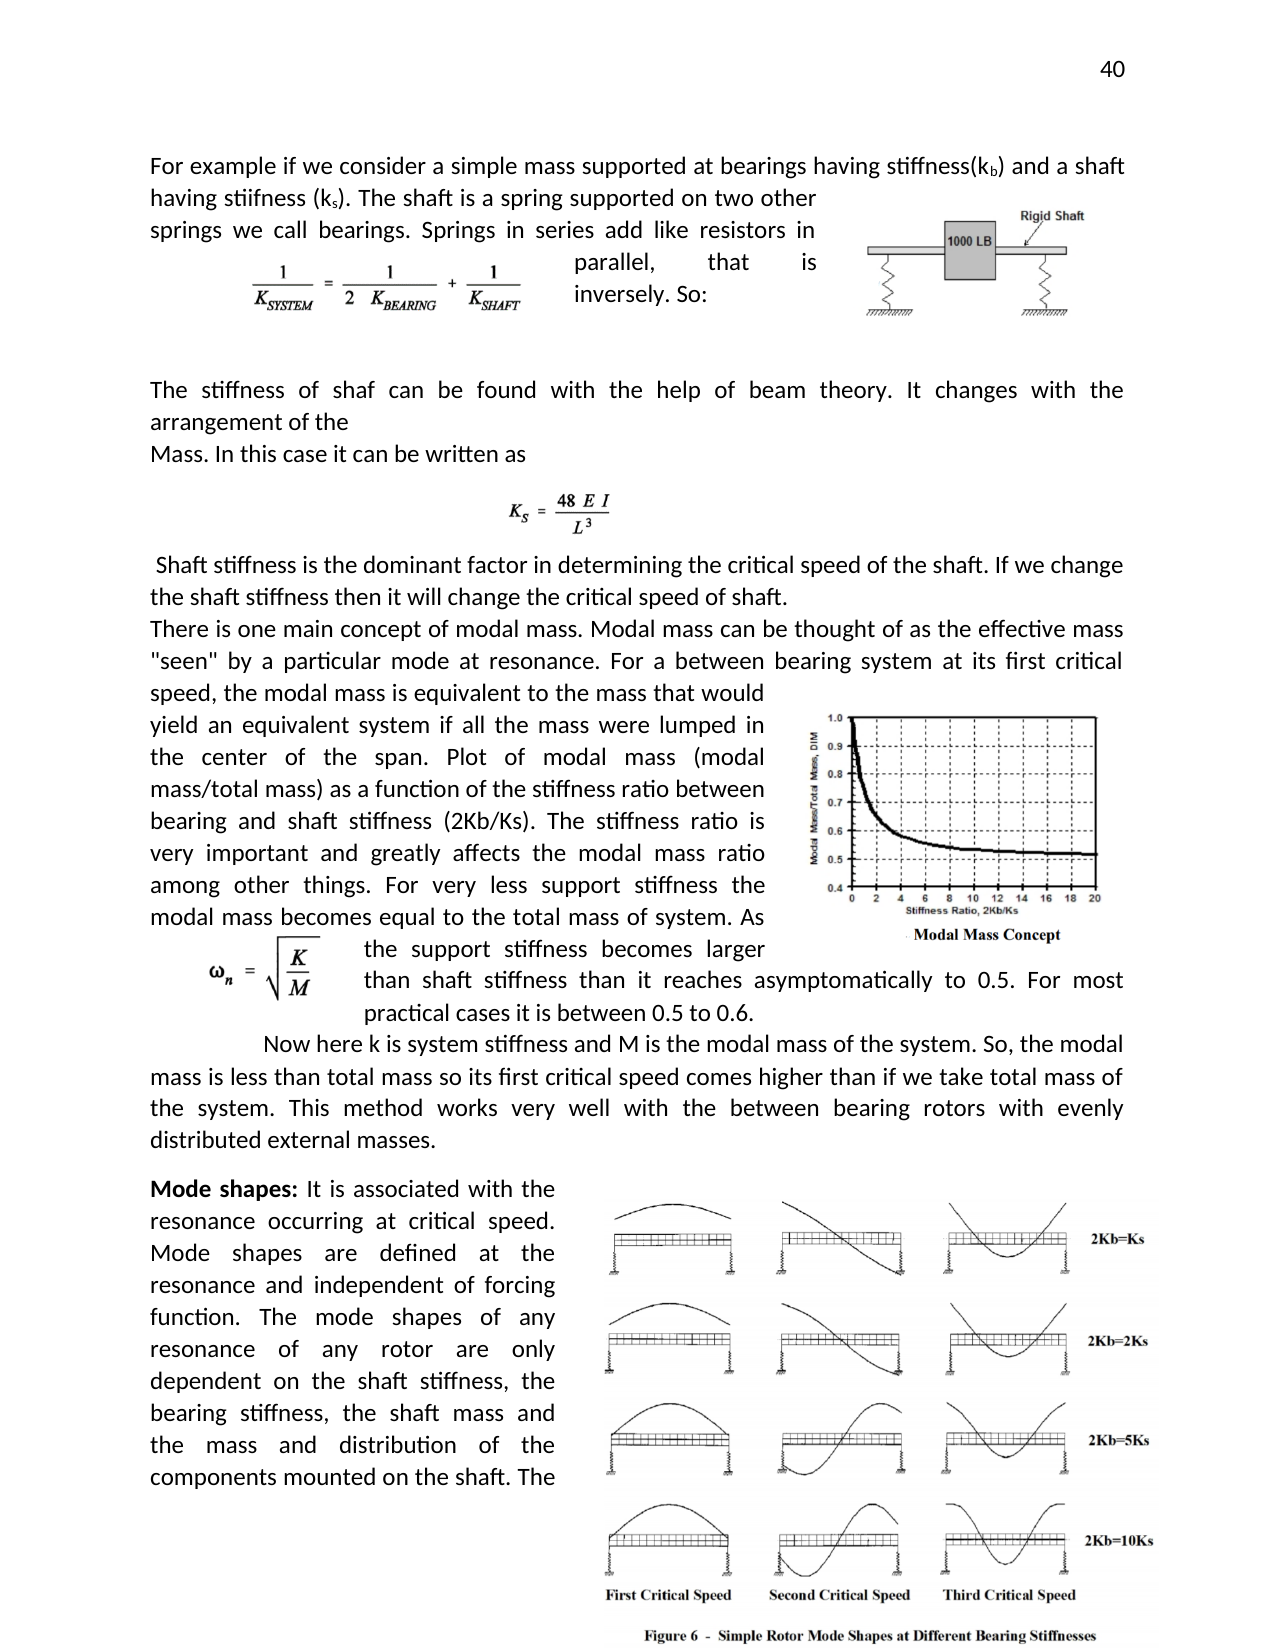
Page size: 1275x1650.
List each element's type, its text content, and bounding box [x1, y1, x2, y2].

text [150, 1173, 1125, 1492]
text For example if we consider a simple mass supported at bearings having stiffness(kb) and a shaft having stiifness (ks). The shaft is a spring supported on two other springs we call bearings. Springs in series add like resistors in parallel, that is inversely. So: [150, 150, 1125, 308]
text Mass. In this case it can be written as [150, 438, 1125, 468]
picture [232, 248, 556, 327]
picture [172, 932, 345, 1009]
text Now here k is system stiffness and M is the modal mass of the system. So, the modal mass is less than total mass so its first critical speed comes higher than if we take total mass of the system. This method works very well with the between bearing rotors with evenly distributed external masses. [150, 1029, 1125, 1155]
picture [835, 202, 1098, 327]
picture [785, 681, 1135, 957]
text The stiffness of shaf can be found with the help of beam theory. It changes with the arrangement of the [150, 374, 1125, 436]
text Shaft stiffness is the dominant factor in determining the critical speed of the shaft. If we change the shaft stiffness then it will change the critical speed of shaft. [150, 470, 1125, 611]
picture [574, 1195, 1162, 1650]
picture [475, 476, 636, 546]
